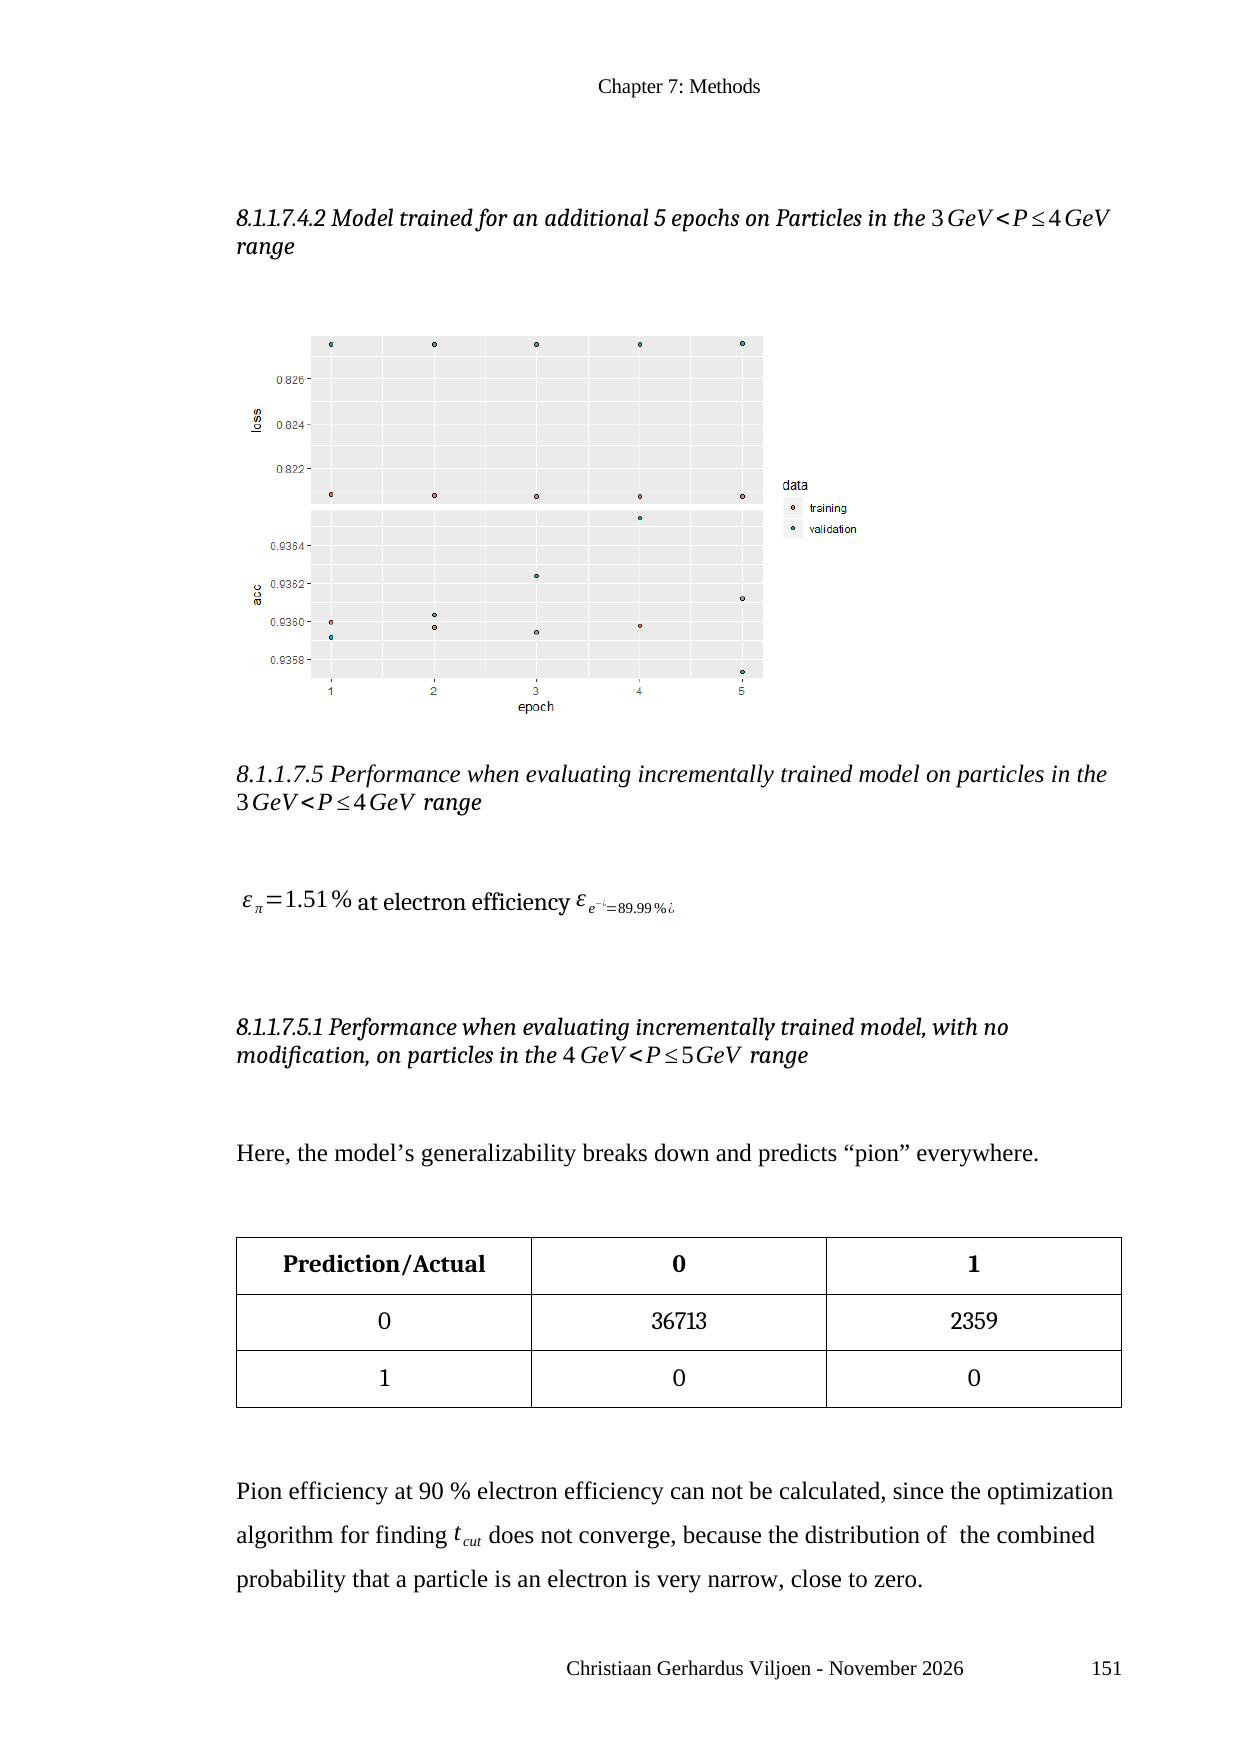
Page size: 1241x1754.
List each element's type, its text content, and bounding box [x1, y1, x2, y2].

table_cell 0 [827, 1351, 1121, 1407]
picture [236, 329, 870, 720]
subtitle Performance when evaluating incrementally trained model on particles in the range [236, 759, 1122, 817]
table_header 1 [827, 1238, 1121, 1293]
subtitle Model trained for an additional 5 epochs on Particles in the range [236, 203, 1122, 261]
table_cell 0 [532, 1351, 826, 1407]
text Here, the model’s generalizability breaks down and predicts “pion” everywhere. [236, 1138, 1122, 1167]
table_header Prediction/Actual [237, 1238, 531, 1293]
table_cell 36713 [532, 1295, 826, 1350]
text at electron efficiency [236, 885, 1122, 917]
text Pion efficiency at 90 % electron efficiency can not be calculated, since the optimization algorithm for finding does not converge, because the distribution of the combined probability that a particle is an electron is very narrow, close to zero. [236, 1476, 1122, 1593]
subtitle Performance when evaluating incrementally trained model, with no modification, on particles in the range [236, 1012, 1122, 1070]
table_cell 0 [237, 1295, 531, 1350]
table_cell 2359 [827, 1295, 1121, 1350]
table_cell 1 [237, 1351, 531, 1407]
table_header 0 [532, 1238, 826, 1293]
